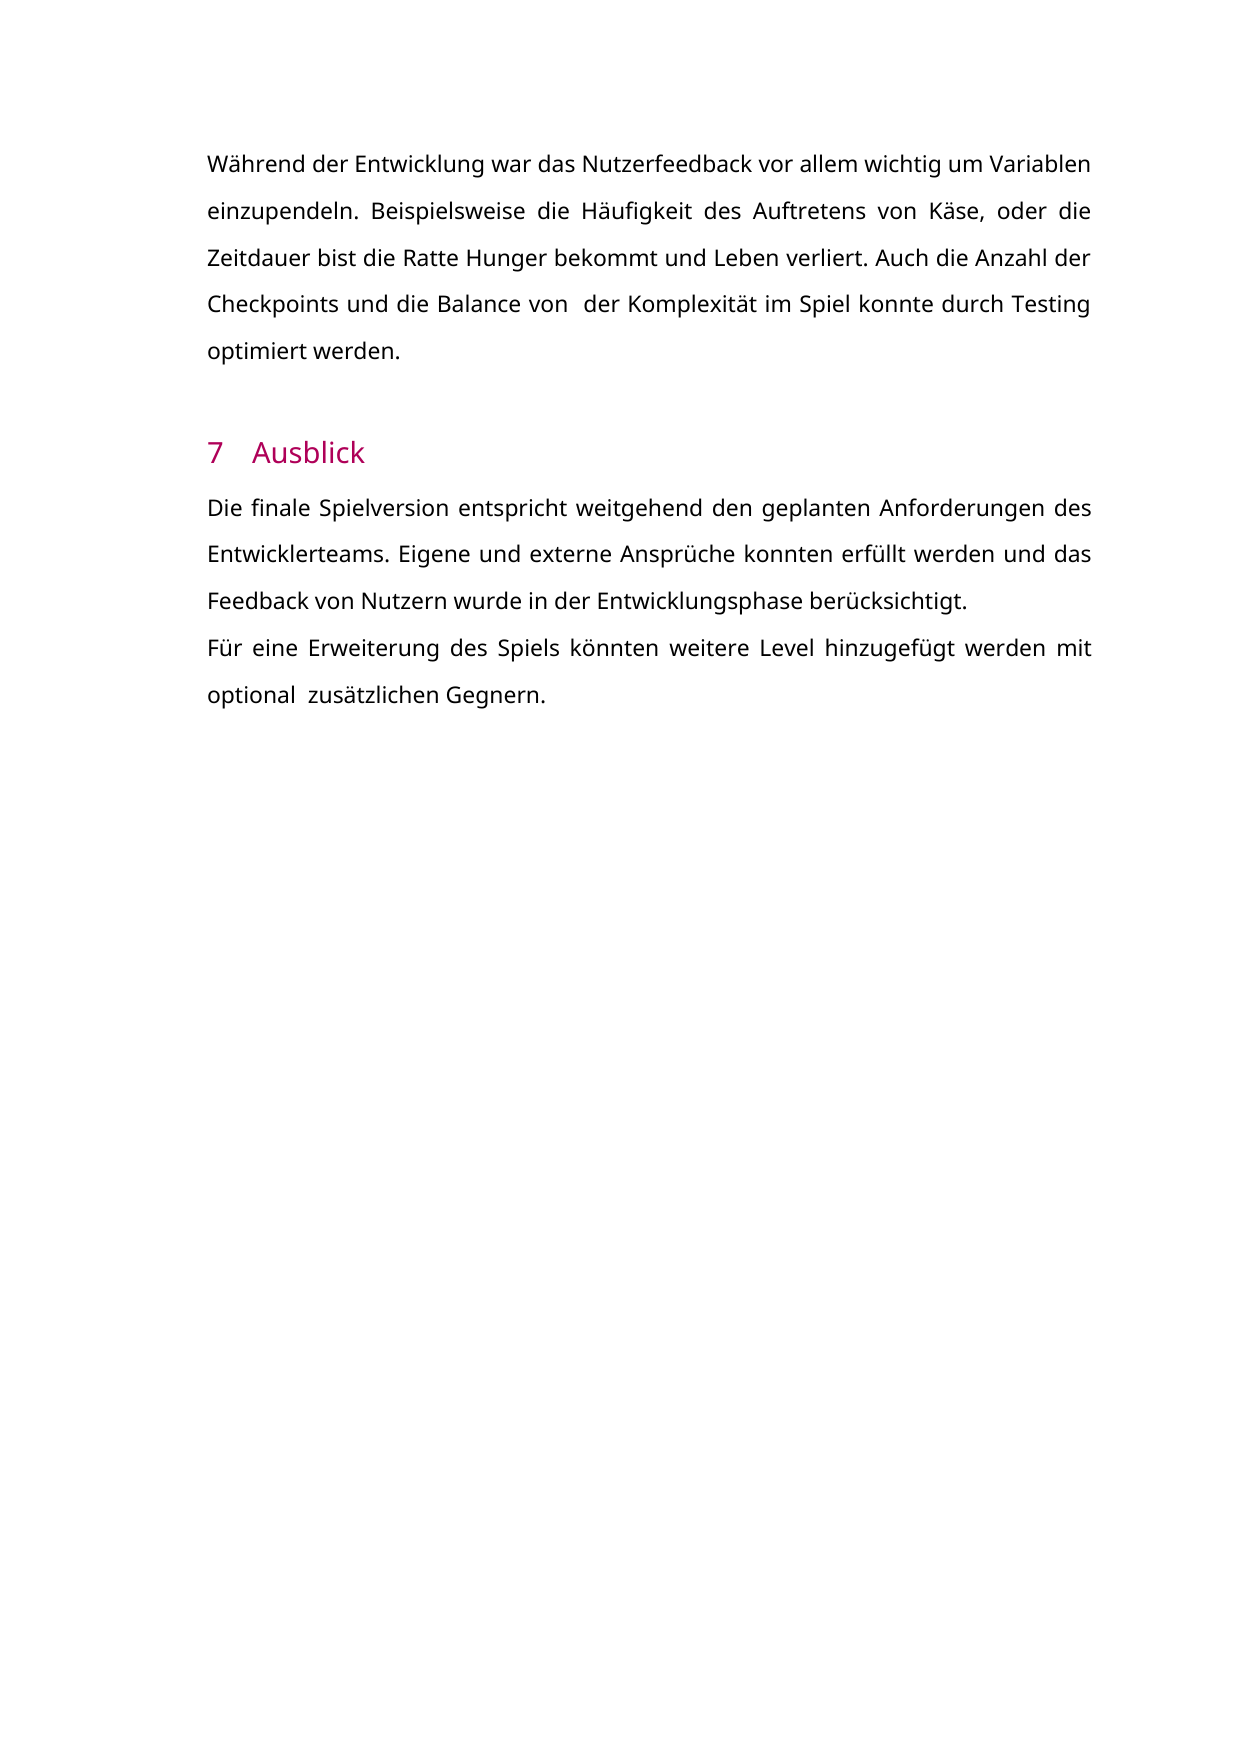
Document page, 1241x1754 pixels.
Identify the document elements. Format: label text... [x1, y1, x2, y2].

text Während der Entwicklung war das Nutzerfeedback vor allem wichtig um Variablen einzupendeln. Beispielsweise die Häufigkeit des Auftretens von Käse, oder die Zeitdauer bist die Ratte Hunger bekommt und Leben verliert. Auch die Anzahl der Checkpoints und die Balance von der Komplexität im Spiel konnte durch Testing optimiert werden. [207, 148, 1092, 366]
text Die finale Spielversion entspricht weitgehend den geplanten Anforderungen des Entwicklerteams. Eigene und externe Ansprüche konnten erfüllt werden und das Feedback von Nutzern wurde in der Entwicklungsphase berücksichtigt. [207, 492, 1092, 617]
subtitle Ausblick [207, 432, 1092, 472]
text Für eine Erweiterung des Spiels könnten weitere Level hinzugefügt werden mit optional zusätzlichen Gegnern. [207, 632, 1092, 710]
